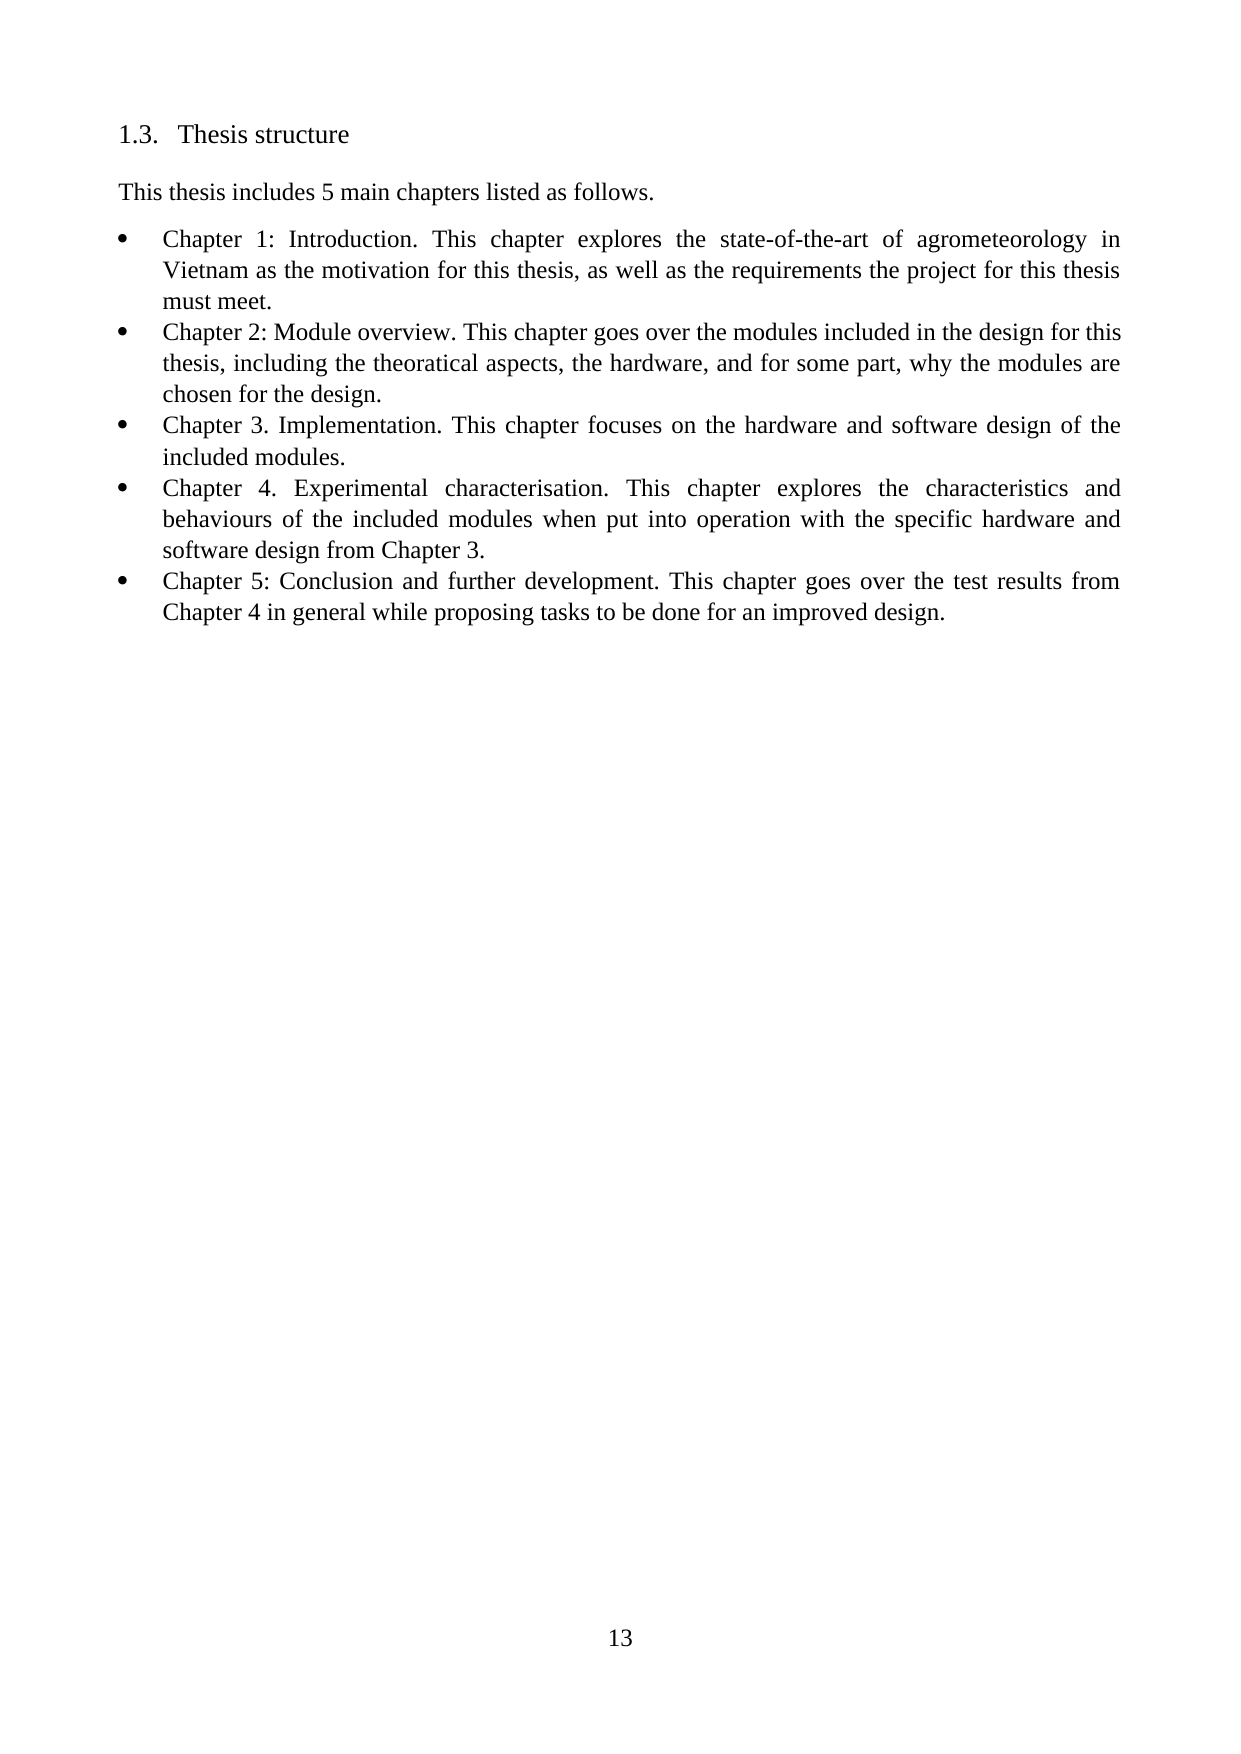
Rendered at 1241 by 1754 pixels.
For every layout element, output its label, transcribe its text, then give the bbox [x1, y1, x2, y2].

text This thesis includes 5 main chapters listed as follows. [118, 177, 1122, 205]
subtitle Thesis structure [118, 118, 1122, 149]
list Chapter 4. Experimental characterisation. This chapter explores the characteristics and behaviours of the included modules when put into operation with the specific hardware and software design from Chapter 3. [118, 473, 1122, 563]
list Chapter 2: Module overview. This chapter goes over the modules included in the design for this thesis, including the theoratical aspects, the hardware, and for some part, why the modules are chosen for the design. [118, 317, 1122, 408]
list Chapter 3. Implementation. This chapter focuses on the hardware and software design of the included modules. [118, 411, 1122, 470]
list Chapter 5: Conclusion and further development. This chapter goes over the test results from Chapter 4 in general while proposing tasks to be done for an improved design. [118, 566, 1122, 626]
list Chapter 1: Introduction. This chapter explores the state-of-the-art of agrometeorology in Vietnam as the motivation for this thesis, as well as the requirements the project for this thesis must meet. [118, 224, 1122, 315]
